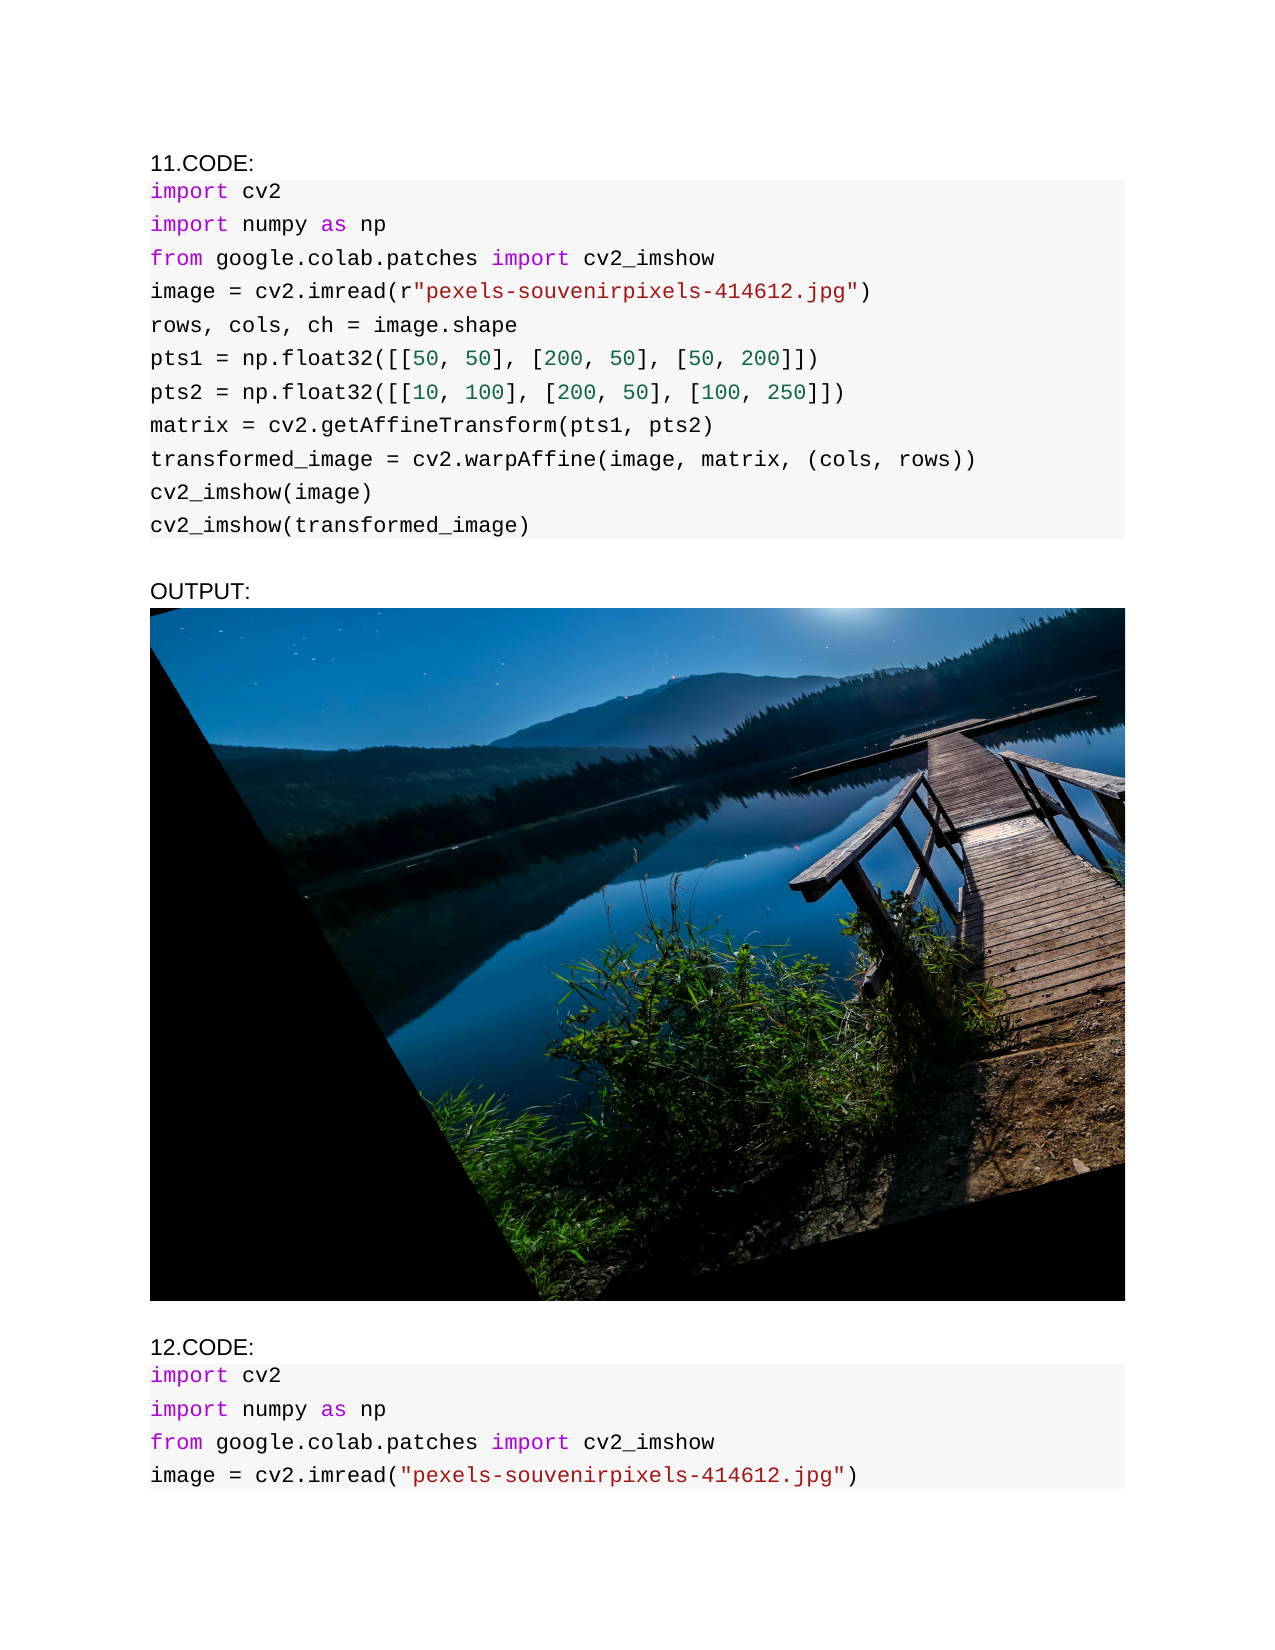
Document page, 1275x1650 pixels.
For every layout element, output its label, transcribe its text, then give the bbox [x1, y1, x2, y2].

text from google.colab.patches import cv2_imshow [150, 247, 1125, 272]
text pts1 = np.float32([[50, 50], [200, 50], [50, 200]]) [150, 347, 1125, 372]
text from google.colab.patches import cv2_imshow [150, 1431, 1125, 1456]
text 12.CODE: [150, 1334, 1125, 1361]
text matrix = cv2.getAffineTransform(pts1, pts2) [150, 414, 1125, 439]
text cv2_imshow(image) [150, 481, 1125, 506]
text cv2_imshow(transformed_image) [150, 514, 1125, 539]
text import cv2 [150, 180, 1125, 205]
text image = cv2.imread(r"pexels-souvenirpixels-414612.jpg") [150, 281, 1125, 305]
text 11.CODE: [150, 150, 1125, 176]
text transformed_image = cv2.warpAffine(image, matrix, (cols, rows)) [150, 448, 1125, 472]
text import numpy as np [150, 214, 1125, 238]
picture [150, 608, 1125, 1301]
text pts2 = np.float32([[10, 100], [200, 50], [100, 250]]) [150, 381, 1125, 406]
text import numpy as np [150, 1398, 1125, 1423]
text image = cv2.imread("pexels-souvenirpixels-414612.jpg") [150, 1465, 1125, 1489]
text OUTPUT: [150, 578, 1125, 608]
text rows, cols, ch = image.shape [150, 314, 1125, 339]
text import cv2 [150, 1364, 1125, 1389]
